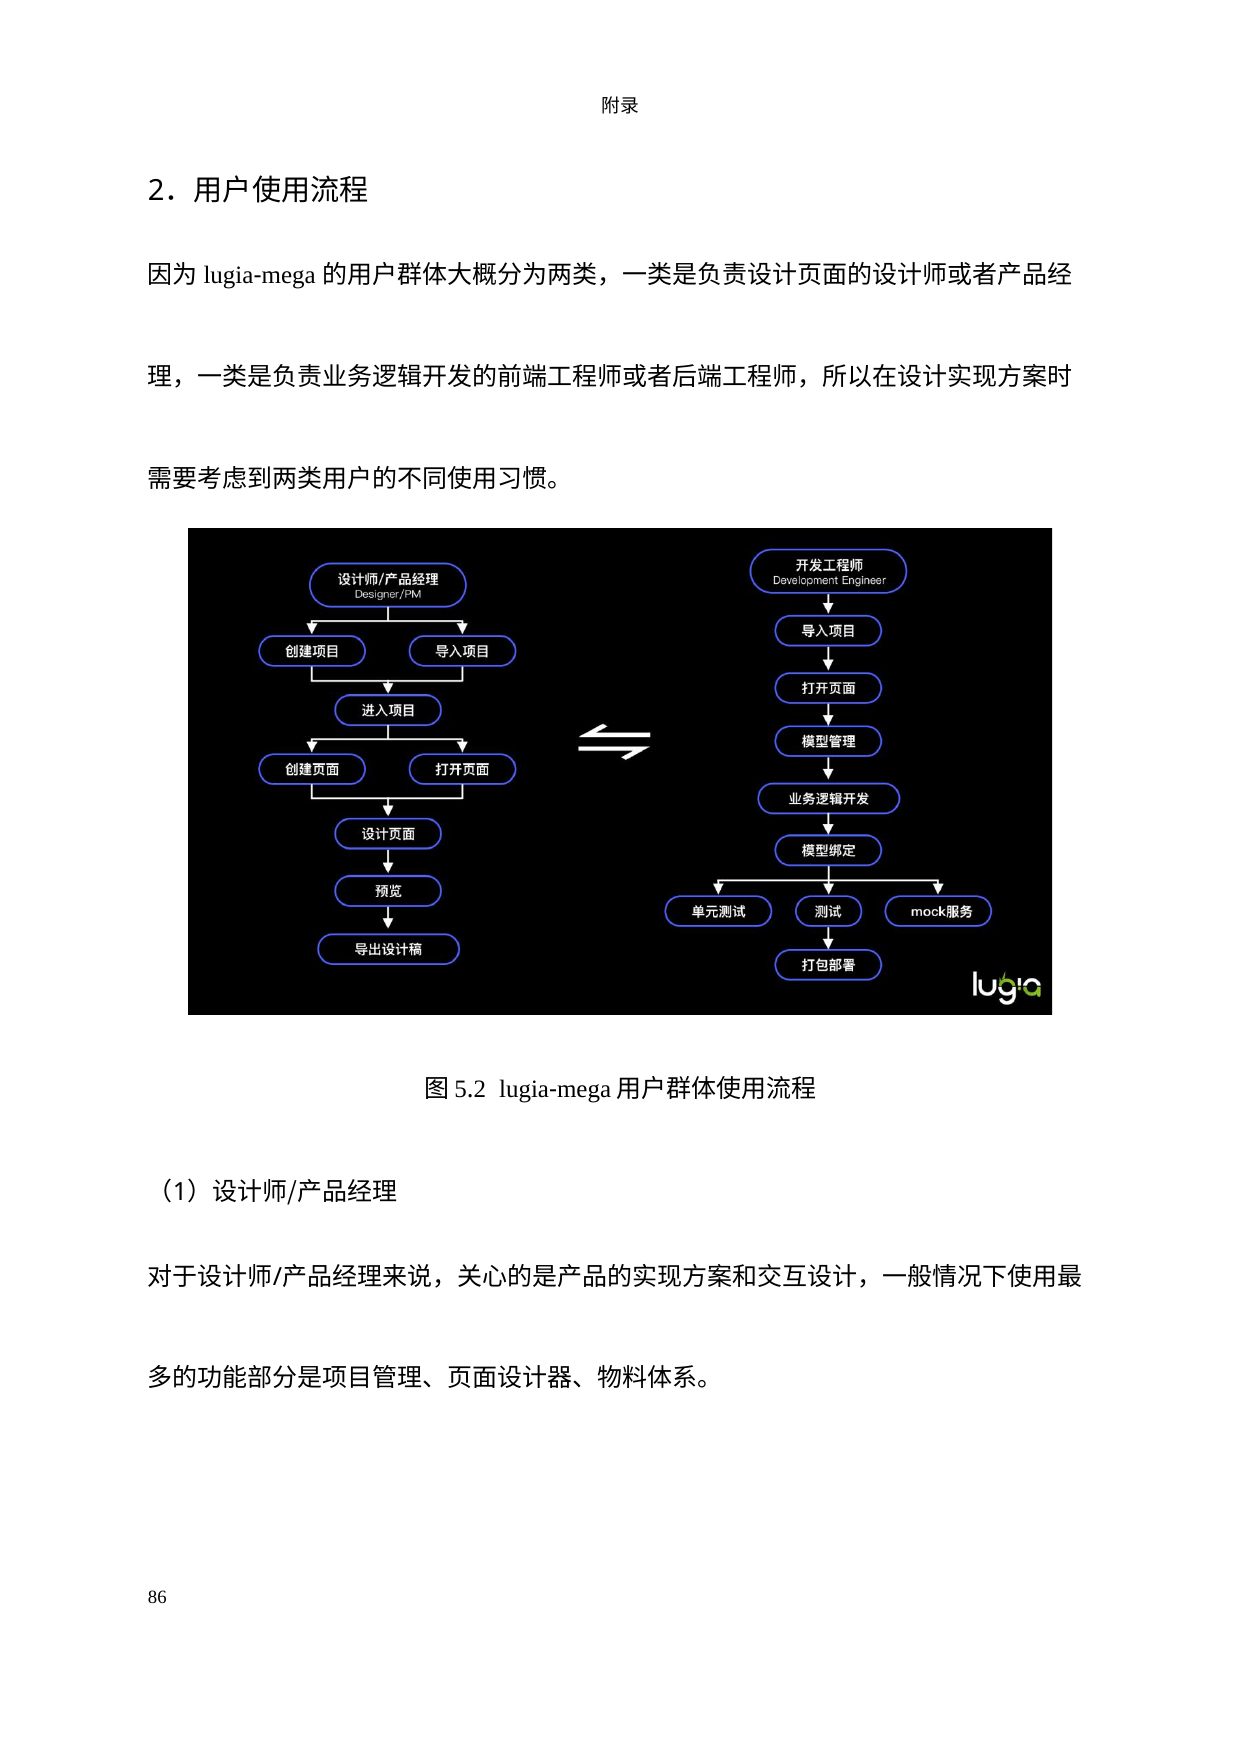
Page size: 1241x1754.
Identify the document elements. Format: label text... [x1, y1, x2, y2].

text 因为 lugia-mega 的用户群体大概分为两类，一类是负责设计页面的设计师或者产品经理，一类是负责业务逻辑开发的前端工程师或者后端工程师，所以在设计实现方案时需要考虑到两类用户的不同使用习惯。 [148, 239, 1092, 510]
picture [188, 528, 1053, 1015]
subtitle 用户使用流程 [148, 154, 1092, 222]
subtitle 设计师/产品经理 [148, 1155, 1092, 1223]
text 对于设计师/产品经理来说，关心的是产品的实现方案和交互设计，一般情况下使用最多的功能部分是项目管理、页面设计器、物料体系。 [148, 1240, 1092, 1410]
text 图5.2 lugia-mega用户群体使用流程 [148, 1052, 1092, 1120]
